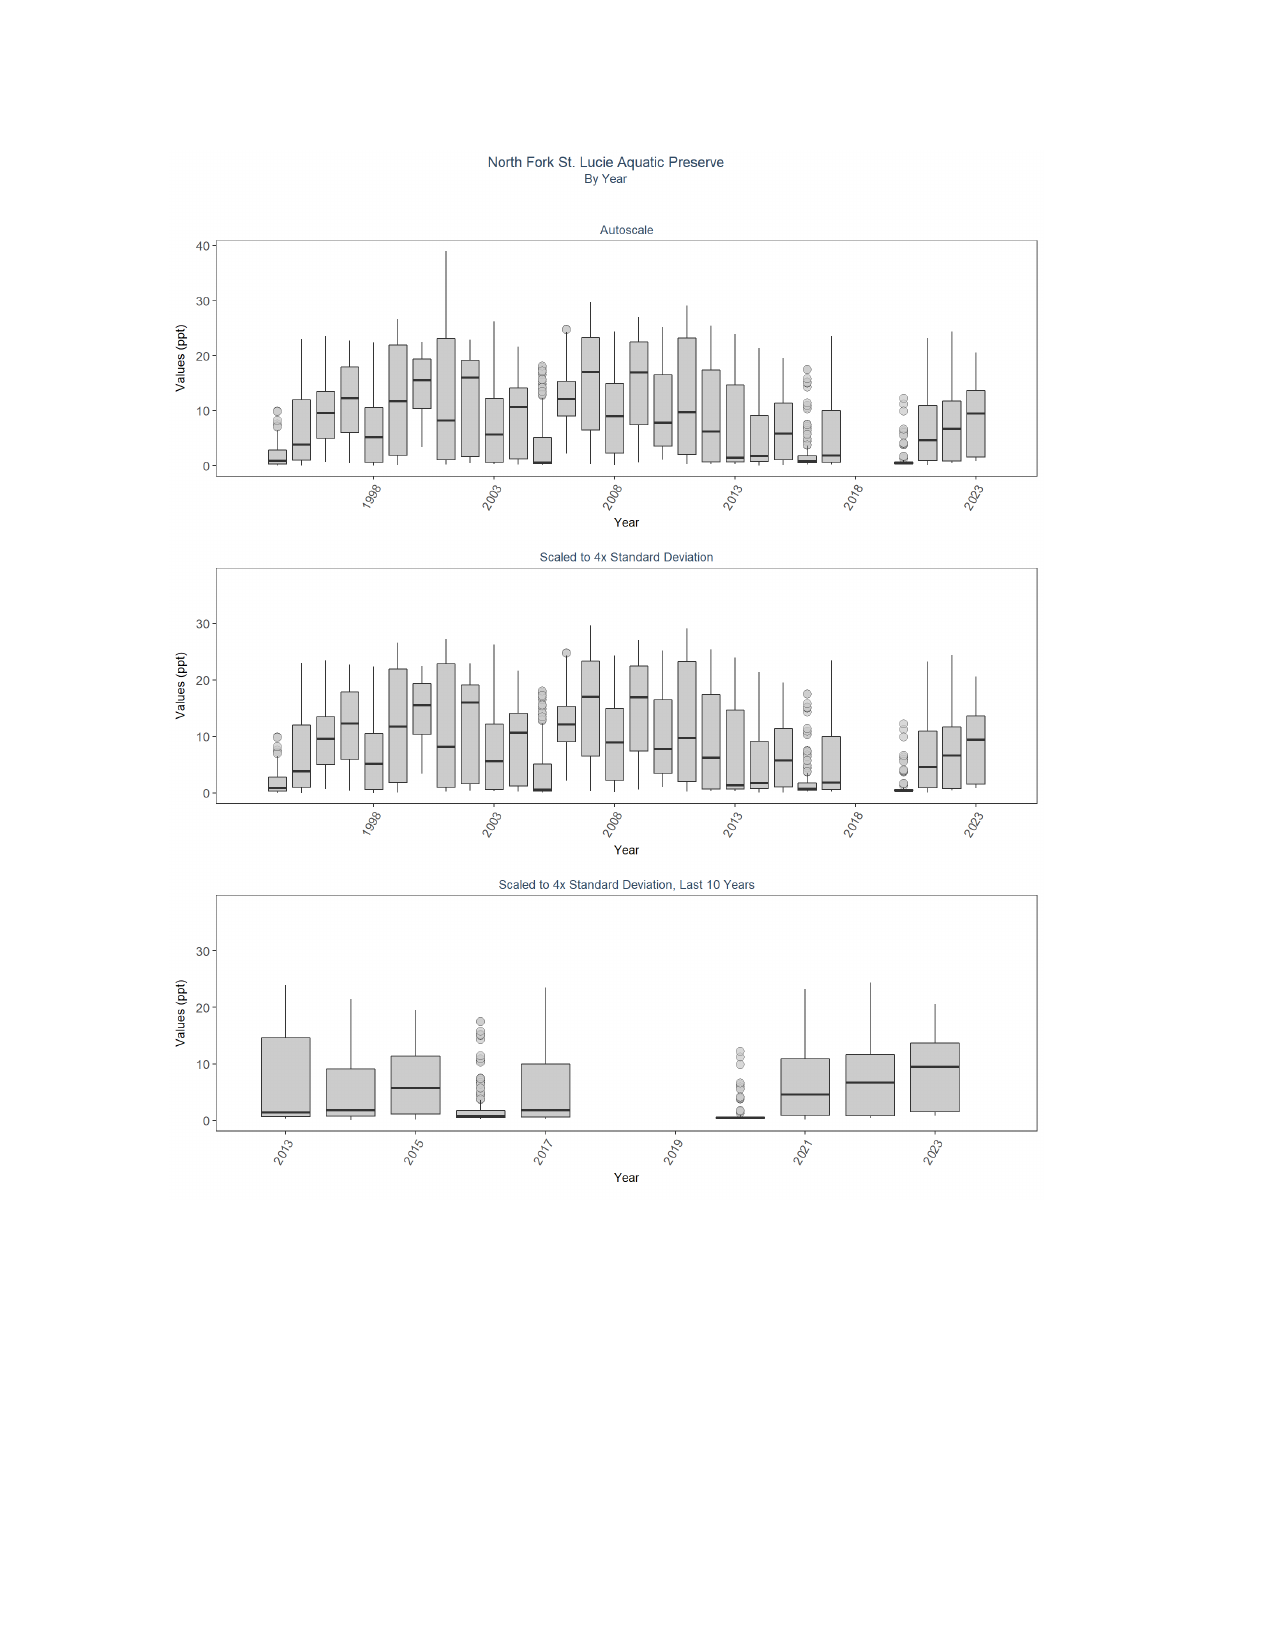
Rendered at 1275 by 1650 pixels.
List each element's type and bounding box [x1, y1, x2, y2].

picture [168, 150, 1044, 1200]
